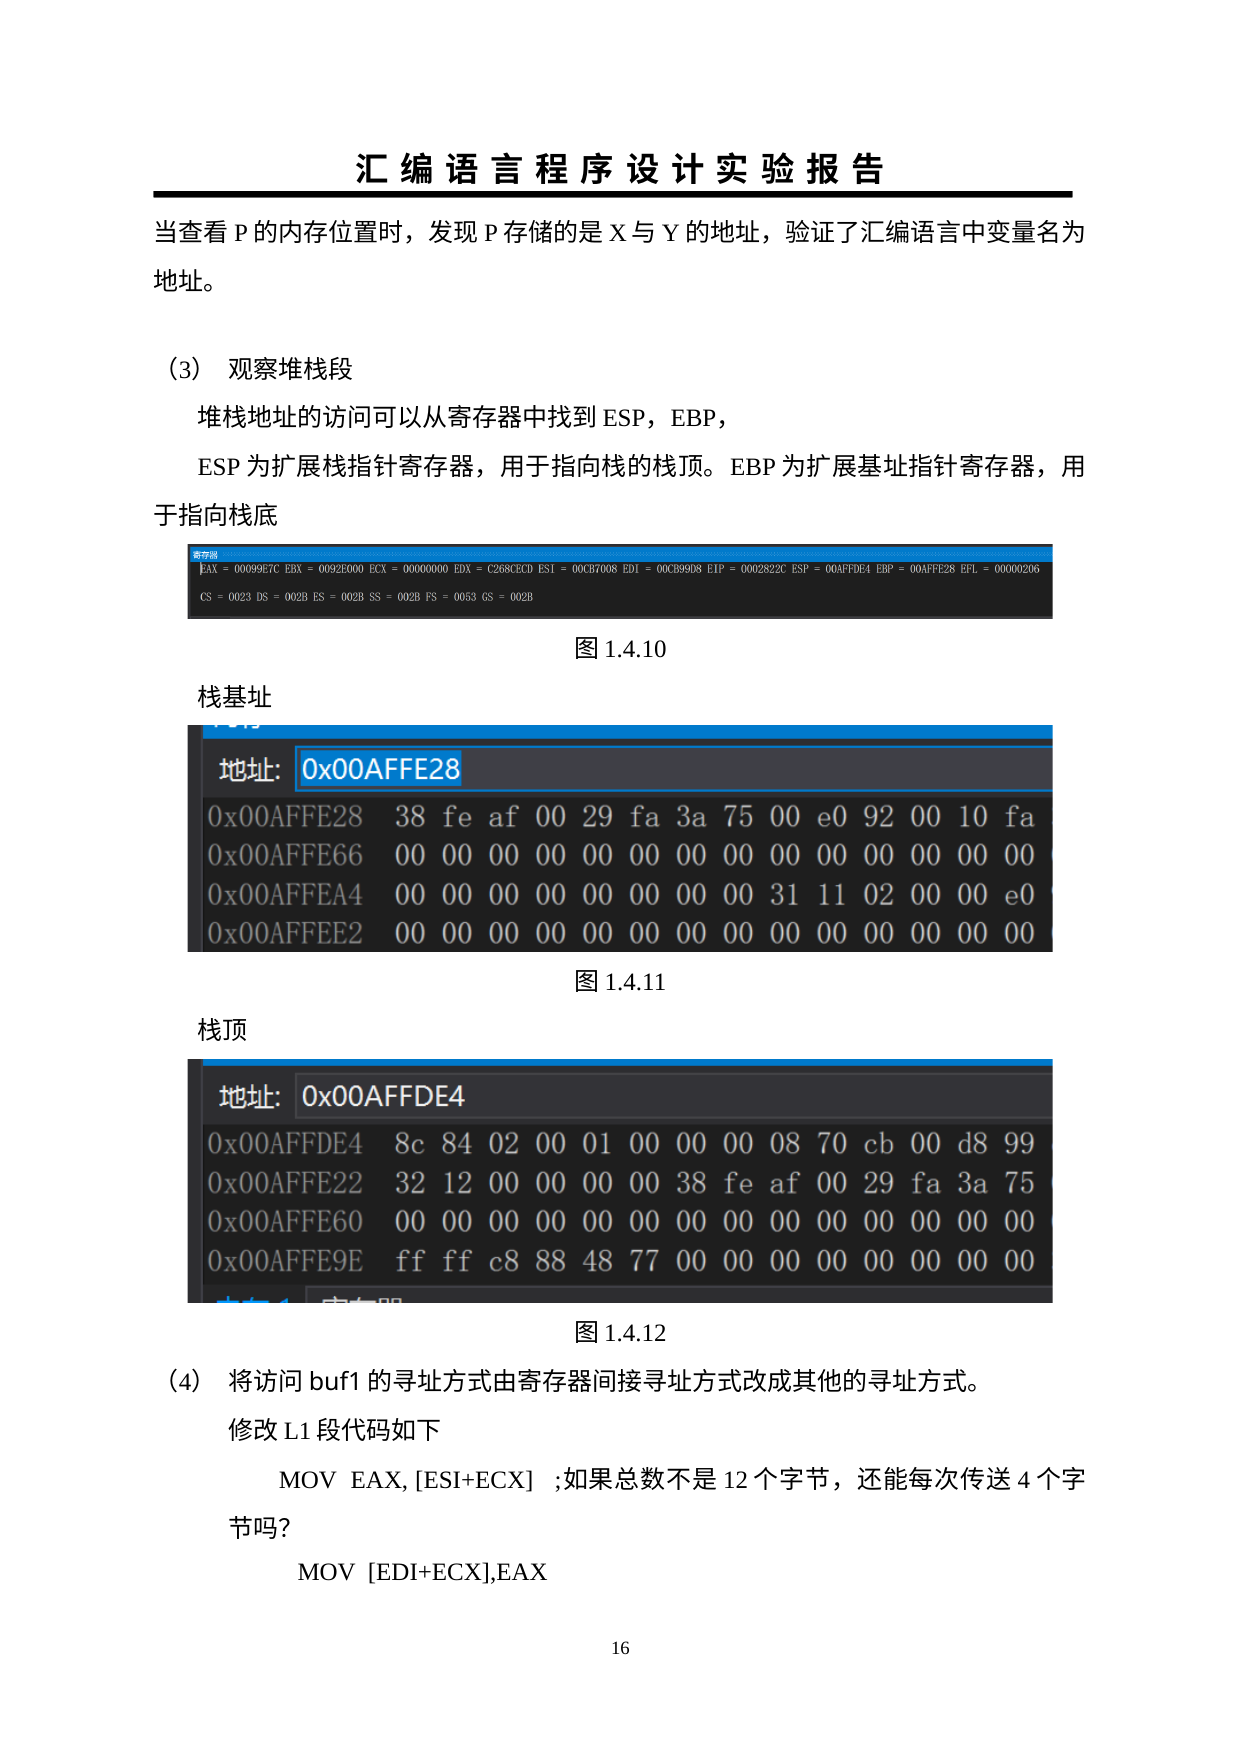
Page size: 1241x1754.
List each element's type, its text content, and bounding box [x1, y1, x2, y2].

picture [187, 725, 1053, 952]
list MOV [EDI+ECX],EAX [228, 1557, 1087, 1586]
list 将访问buf1的寻址方式由寄存器间接寻址方式改成其他的寻址方式。 [153, 1362, 1087, 1398]
picture [187, 544, 1053, 619]
text 栈基址 [153, 677, 1087, 713]
text 图1.4.11 [153, 962, 1087, 998]
text 图1.4.10 [153, 628, 1087, 664]
list 修改L1段代码如下 [228, 1411, 1087, 1447]
text 栈顶 [153, 1011, 1087, 1047]
text ESP为扩展栈指针寄存器，用于指向栈的栈顶。EBP为扩展基址指针寄存器，用于指向栈底 [153, 447, 1087, 532]
text 图1.4.12 [153, 1313, 1087, 1349]
text 当查看P的内存位置时，发现P存储的是X与Y的地址，验证了汇编语言中变量名为地址。 [153, 213, 1087, 298]
text 堆栈地址的访问可以从寄存器中找到ESP，EBP， [153, 398, 1087, 434]
list MOV EAX, [ESI+ECX] ;如果总数不是12个字节，还能每次传送4个字节吗？ [228, 1459, 1087, 1544]
picture [187, 1059, 1053, 1303]
list 观察堆栈段 [153, 349, 1087, 385]
